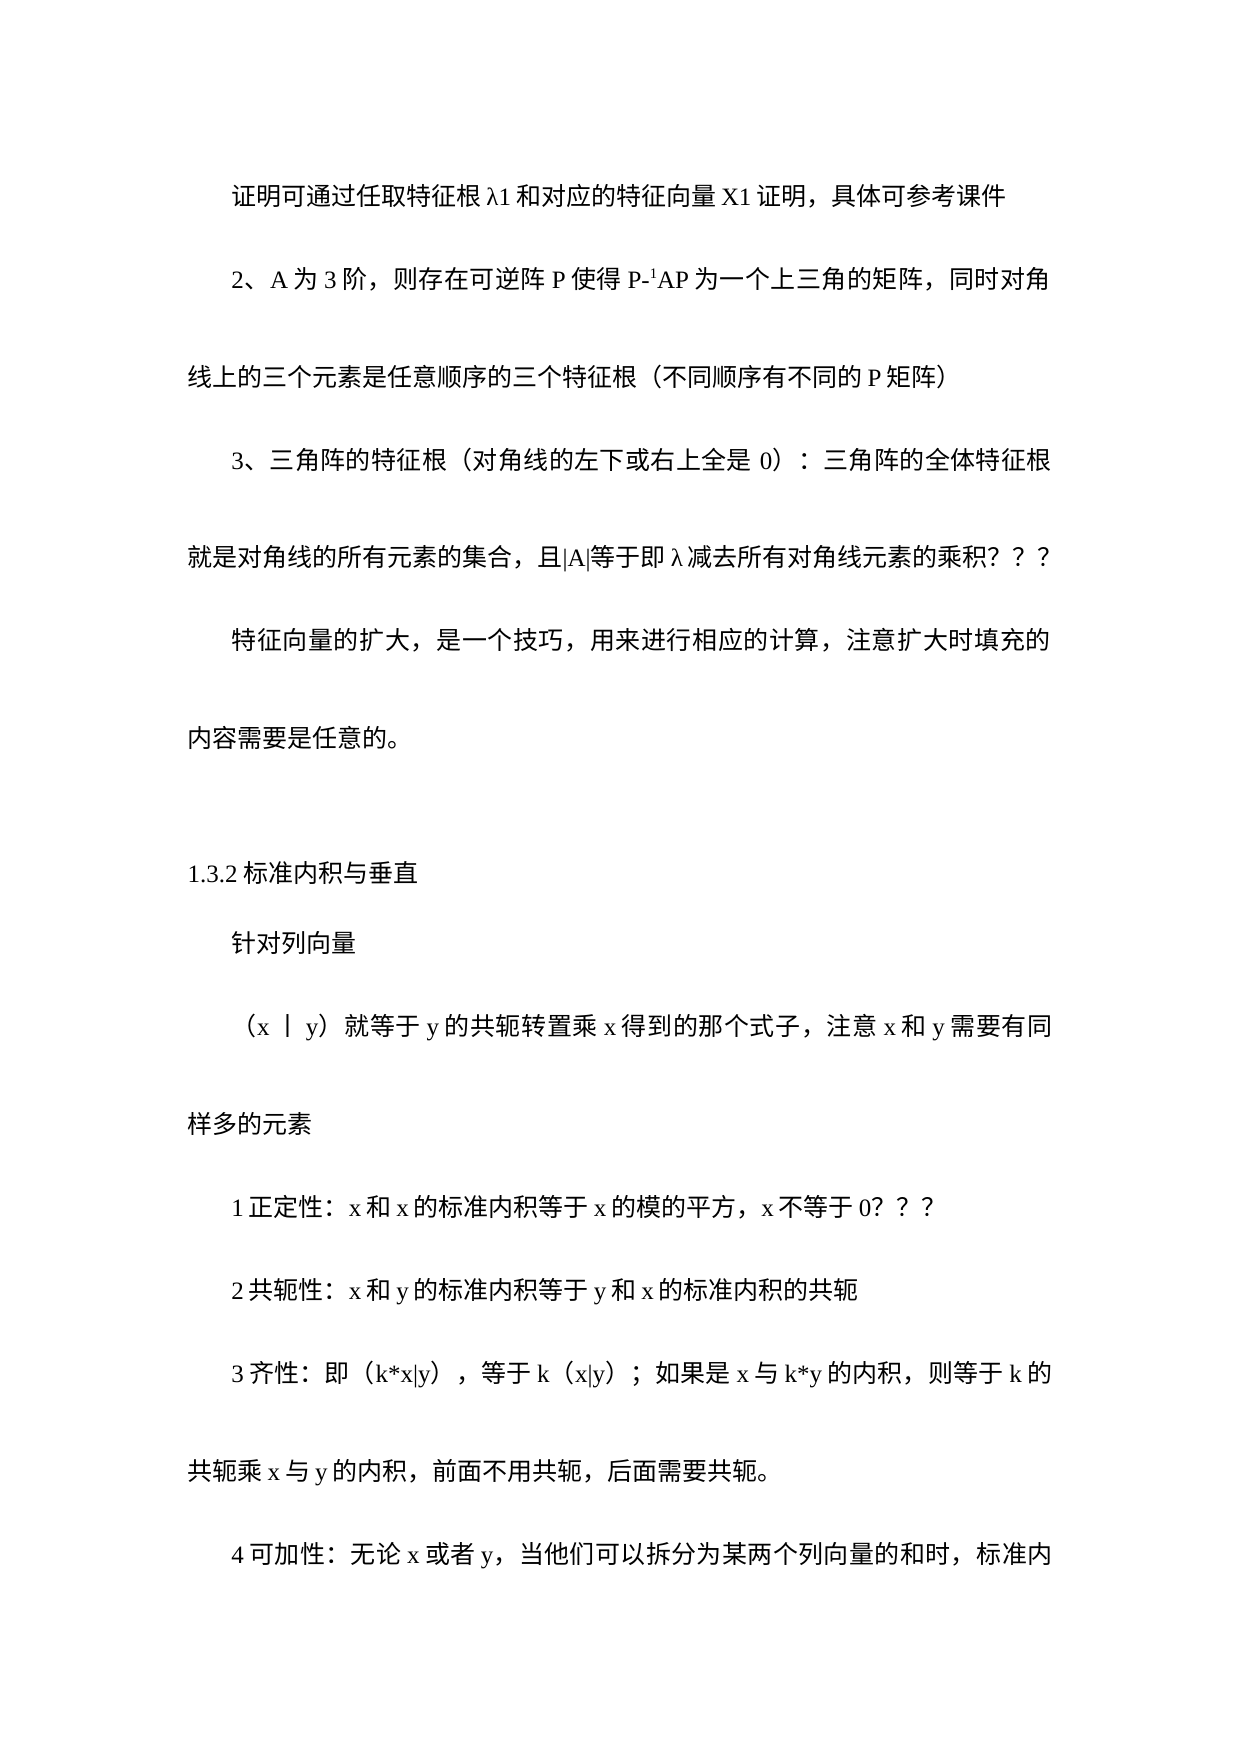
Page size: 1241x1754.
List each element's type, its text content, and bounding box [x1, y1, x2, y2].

text 证明可通过任取特征根λ1和对应的特征向量X1证明，具体可参考课件 [187, 162, 1053, 227]
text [187, 1520, 1053, 1585]
text 2共轭性：x和y的标准内积等于y和x的标准内积的共轭 [187, 1256, 1053, 1321]
text 1正定性：x和x的标准内积等于x的模的平方，x不等于0？？？ [187, 1173, 1053, 1238]
text 针对列向量 [187, 909, 1053, 974]
text （x丨y）就等于y的共轭转置乘x得到的那个式子，注意x和y需要有同样多的元素 [187, 992, 1053, 1155]
text 2、A为3阶，则存在可逆阵P使得P-1AP为一个上三角的矩阵，同时对角线上的三个元素是任意顺序的三个特征根（不同顺序有不同的P矩阵） [187, 245, 1053, 408]
subtitle 1.3.2 标准内积与垂直 [187, 839, 1053, 904]
text 特征向量的扩大，是一个技巧，用来进行相应的计算，注意扩大时填充的内容需要是任意的。 [187, 606, 1053, 769]
text 3齐性：即（k*x|y），等于k（x|y）；如果是x与k*y的内积，则等于k的共轭乘x与y的内积，前面不用共轭，后面需要共轭。 [187, 1339, 1053, 1502]
text 3、三角阵的特征根（对角线的左下或右上全是0）：三角阵的全体特征根就是对角线的所有元素的集合，且|A|等于即λ减去所有对角线元素的乘积？？？ [187, 426, 1053, 588]
